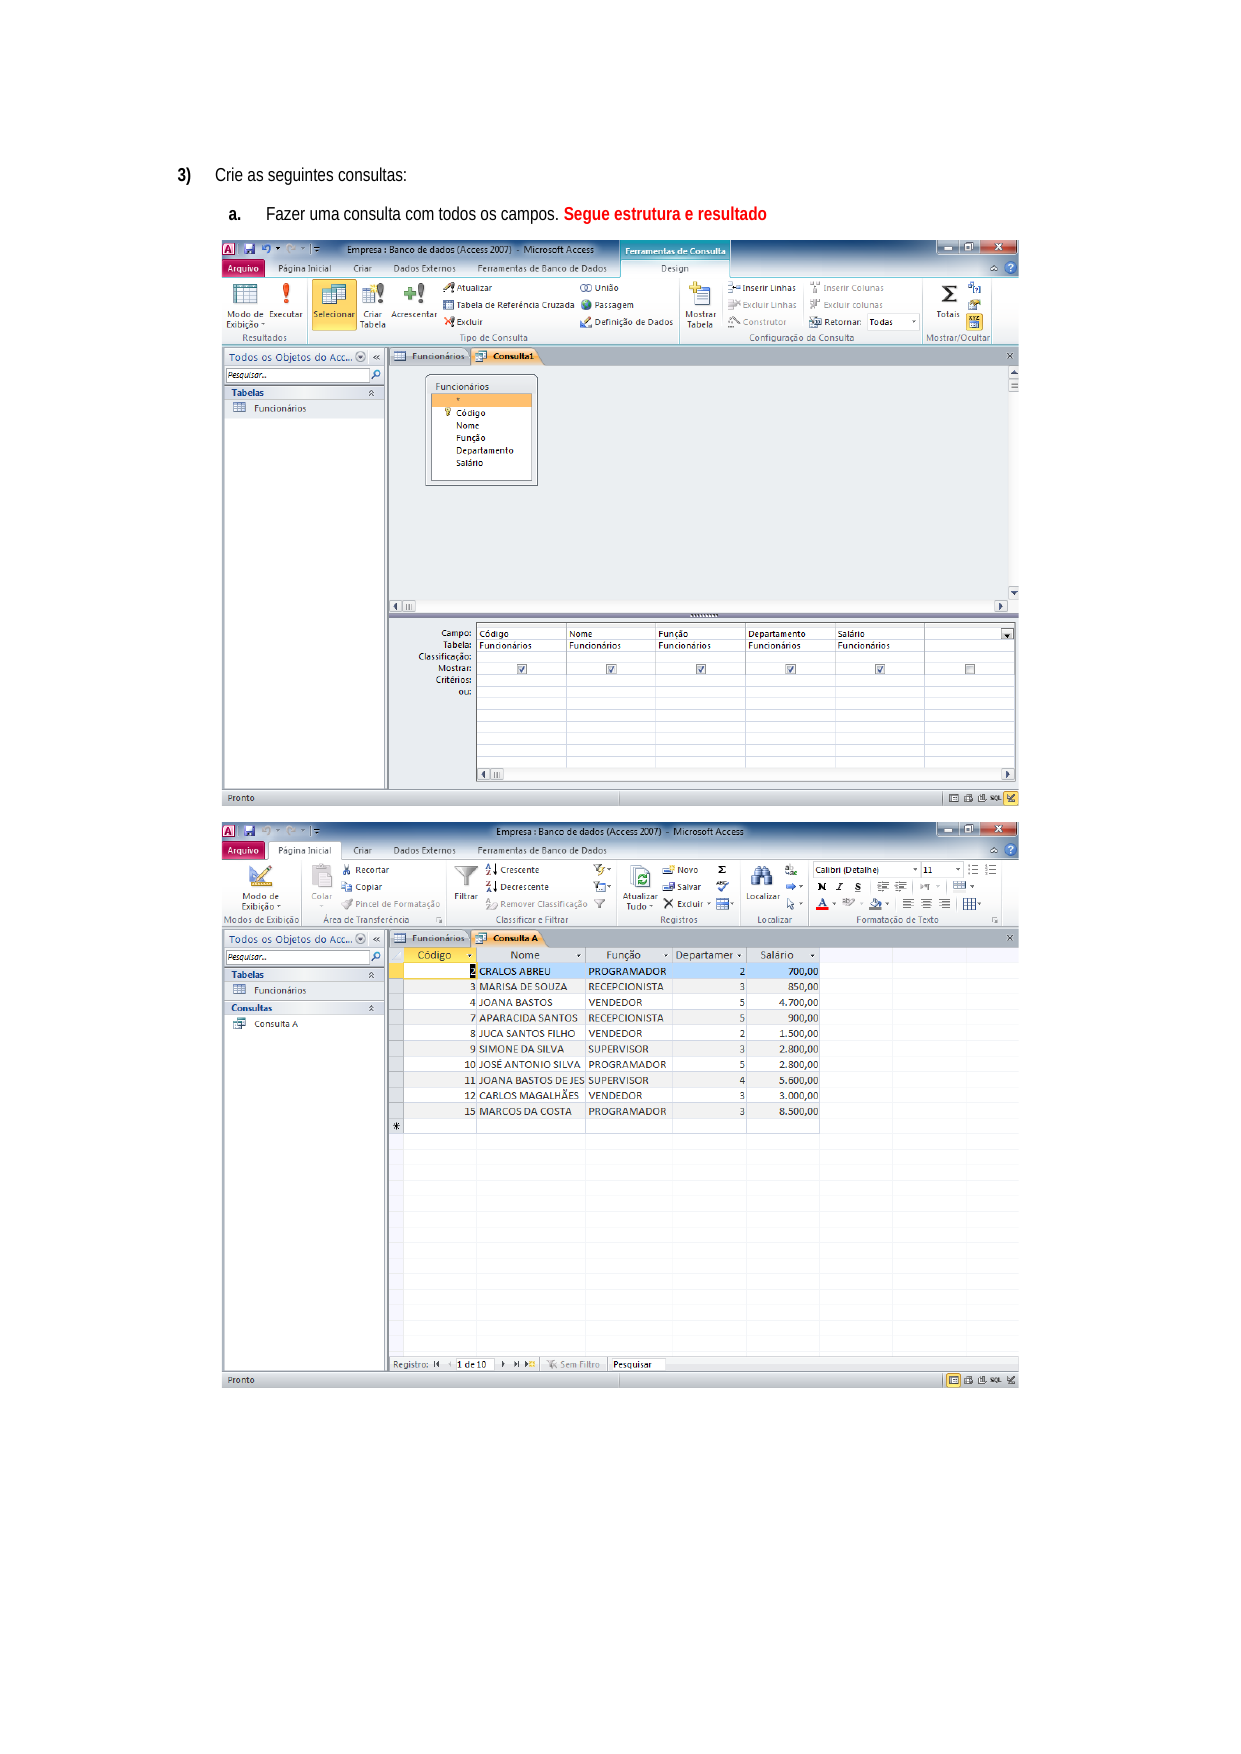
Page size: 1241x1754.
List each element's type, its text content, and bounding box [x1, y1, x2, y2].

picture [221, 822, 1019, 1388]
picture [221, 240, 1019, 806]
list Fazer uma consulta com todos os campos. Segue estrutura e resultado [228, 202, 1063, 224]
list Crie as seguintes consultas: [177, 164, 1063, 186]
